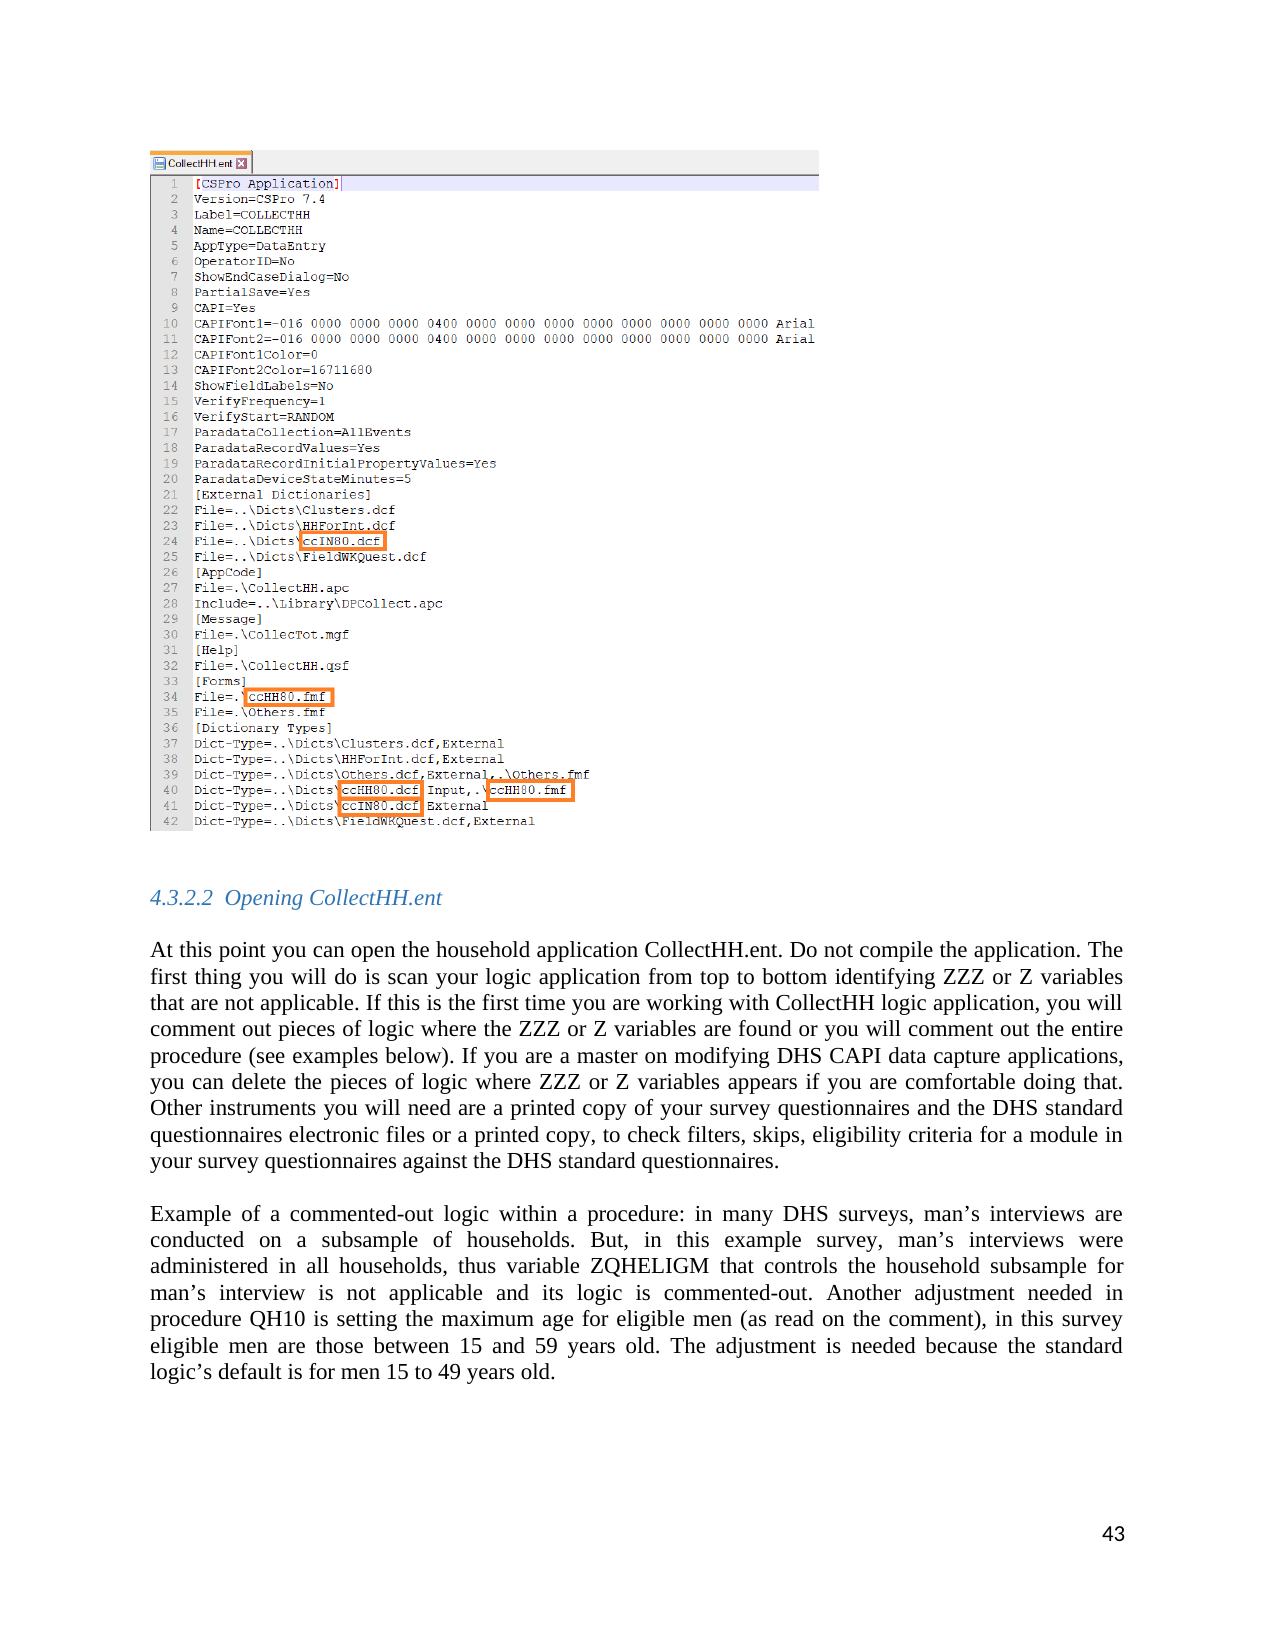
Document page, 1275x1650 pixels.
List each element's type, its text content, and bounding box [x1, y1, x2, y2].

text At this point you can open the household application CollectHH.ent. Do not compile the application. The first thing you will do is scan your logic application from top to bottom identifying ZZZ or Z variables that are not applicable. If this is the first time you are working with CollectHH logic application, you will comment out pieces of logic where the ZZZ or Z variables are found or you will comment out the entire procedure (see examples below). If you are a master on modifying DHS CAPI data capture applications, you can delete the pieces of logic where ZZZ or Z variables appears if you are comfortable doing that. Other instruments you will need are a printed copy of your survey questionnaires and the DHS standard questionnaires electronic files or a printed copy, to check filters, skips, eligibility criteria for a module in your survey questionnaires against the DHS standard questionnaires. [150, 936, 1125, 1173]
text Example of a commented-out logic within a procedure: in many DHS surveys, man’s interviews are conducted on a subsample of households. But, in this example survey, man’s interviews were administered in all households, thus variable ZQHELIGM that controls the household subsample for man’s interview is not applicable and its logic is commented-out. Another adjustment needed in procedure QH10 is setting the maximum age for eligible men (as read on the comment), in this survey eligible men are those between 15 and 59 years old. The adjustment is needed because the standard logic’s default is for men 15 to 49 years old. [150, 1200, 1125, 1384]
picture [150, 150, 821, 831]
subtitle 4.3.2.2 Opening CollectHH.ent [150, 884, 1125, 910]
